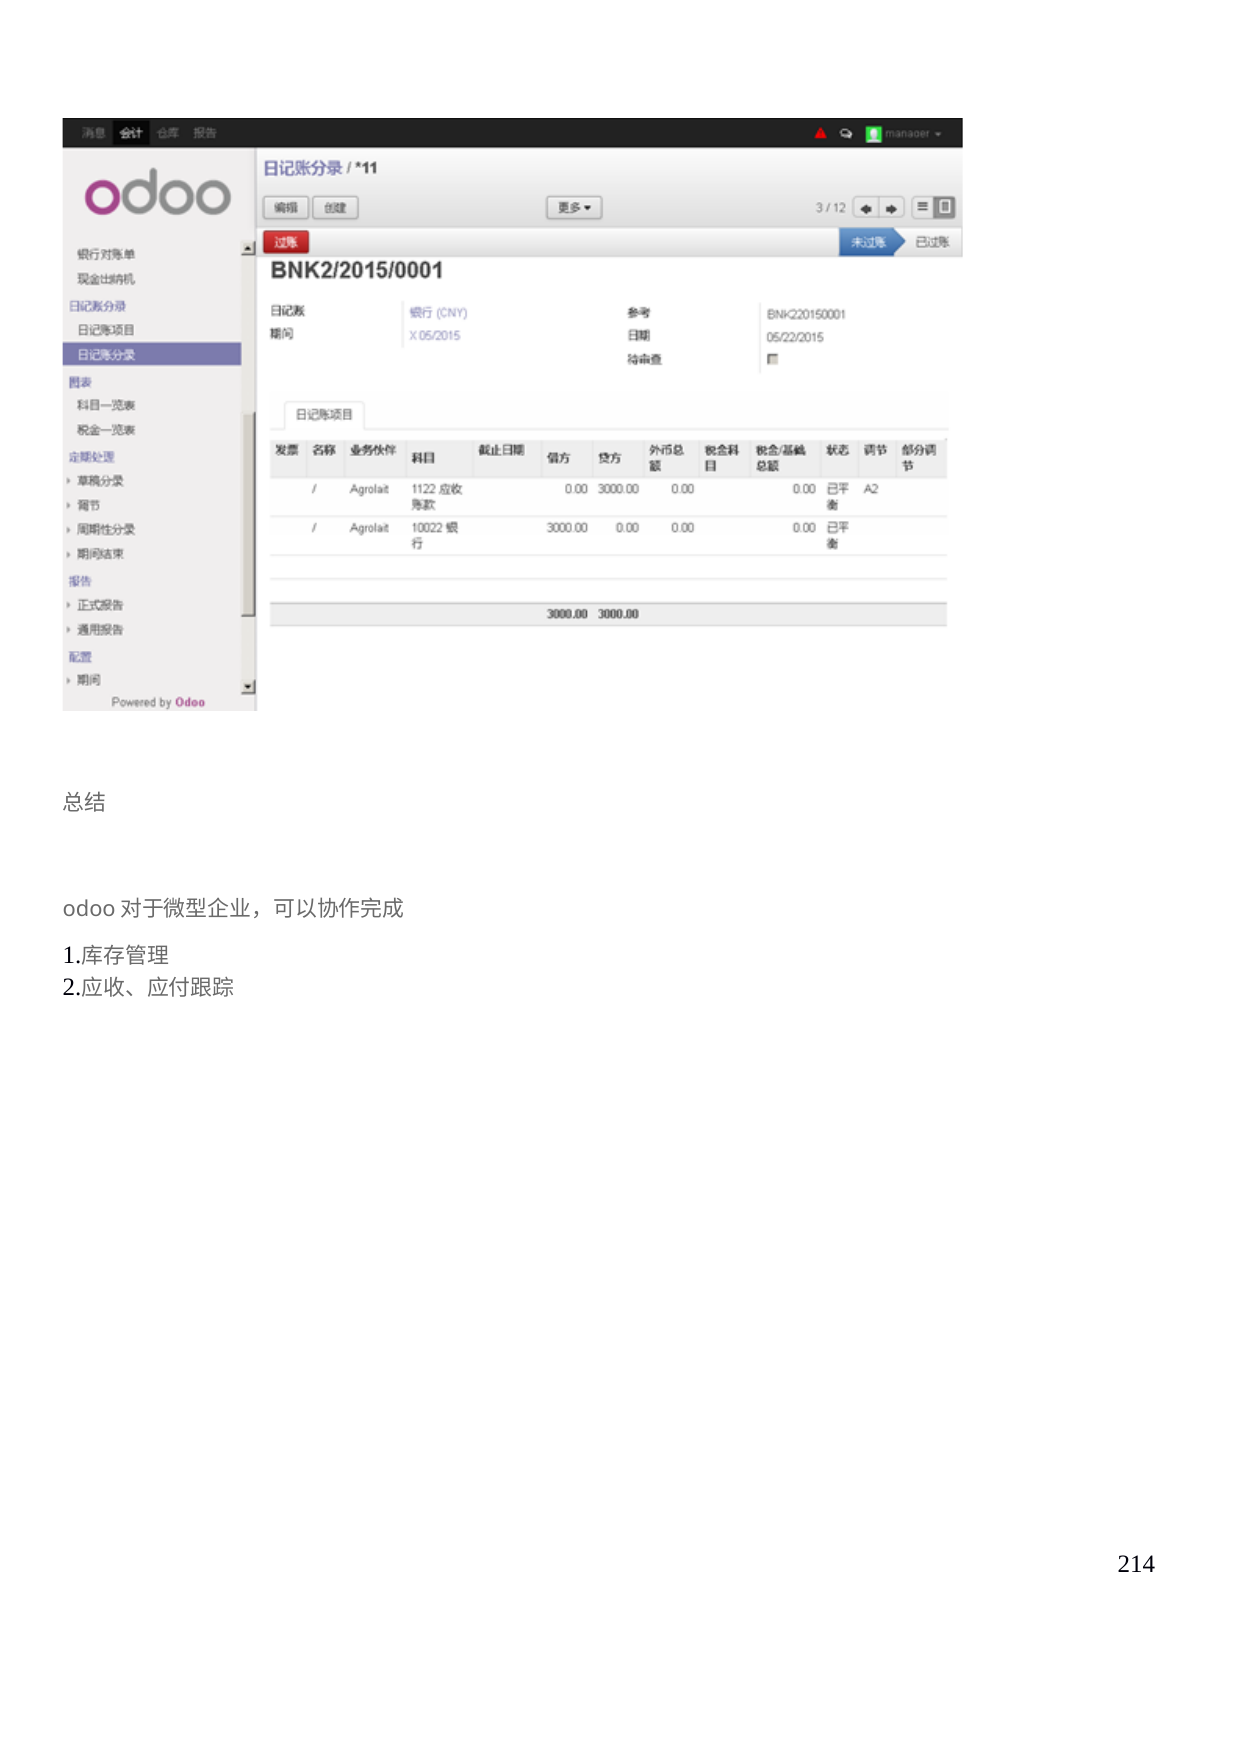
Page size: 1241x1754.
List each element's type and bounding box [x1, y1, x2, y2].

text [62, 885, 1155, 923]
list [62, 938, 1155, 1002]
picture [62, 118, 963, 711]
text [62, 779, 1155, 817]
